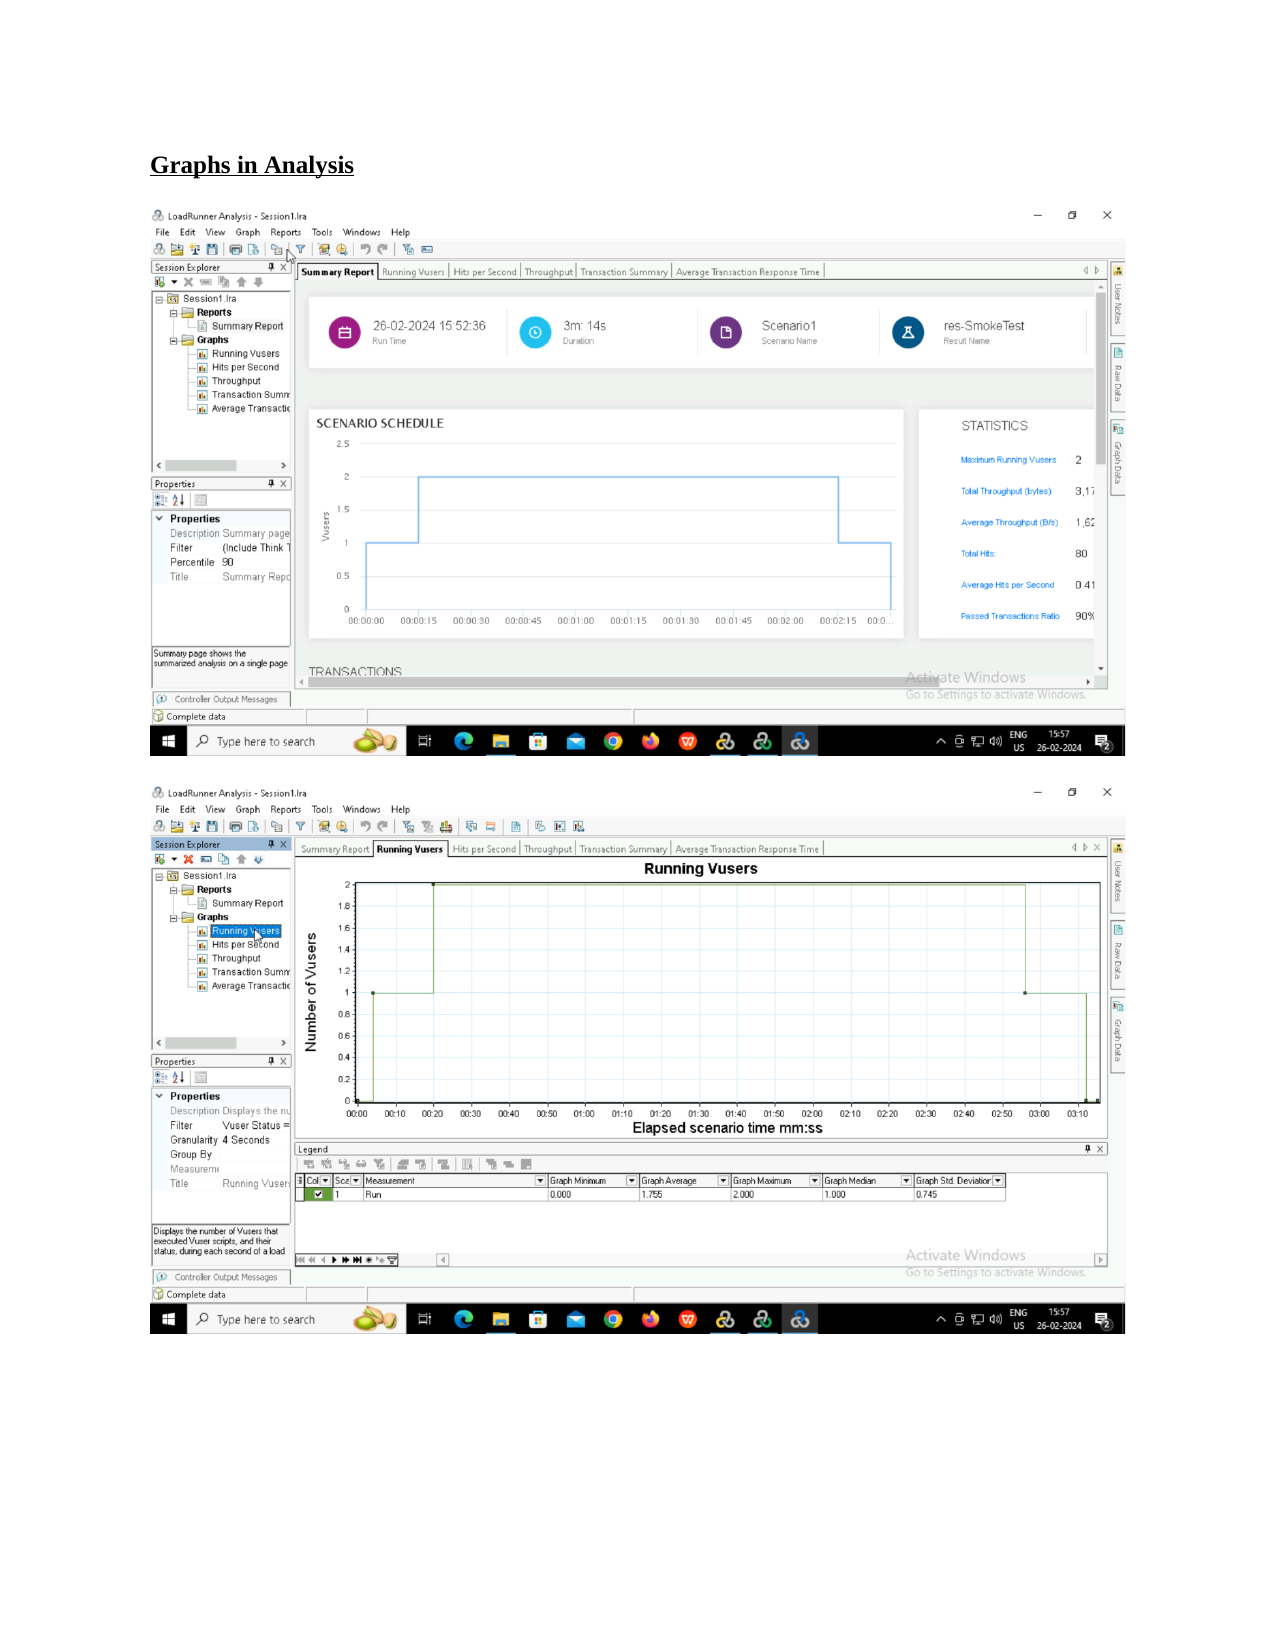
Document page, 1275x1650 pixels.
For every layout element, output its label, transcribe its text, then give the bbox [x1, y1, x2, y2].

picture [150, 207, 1125, 756]
picture [150, 784, 1125, 1334]
text Graphs in Analysis [150, 150, 1125, 179]
